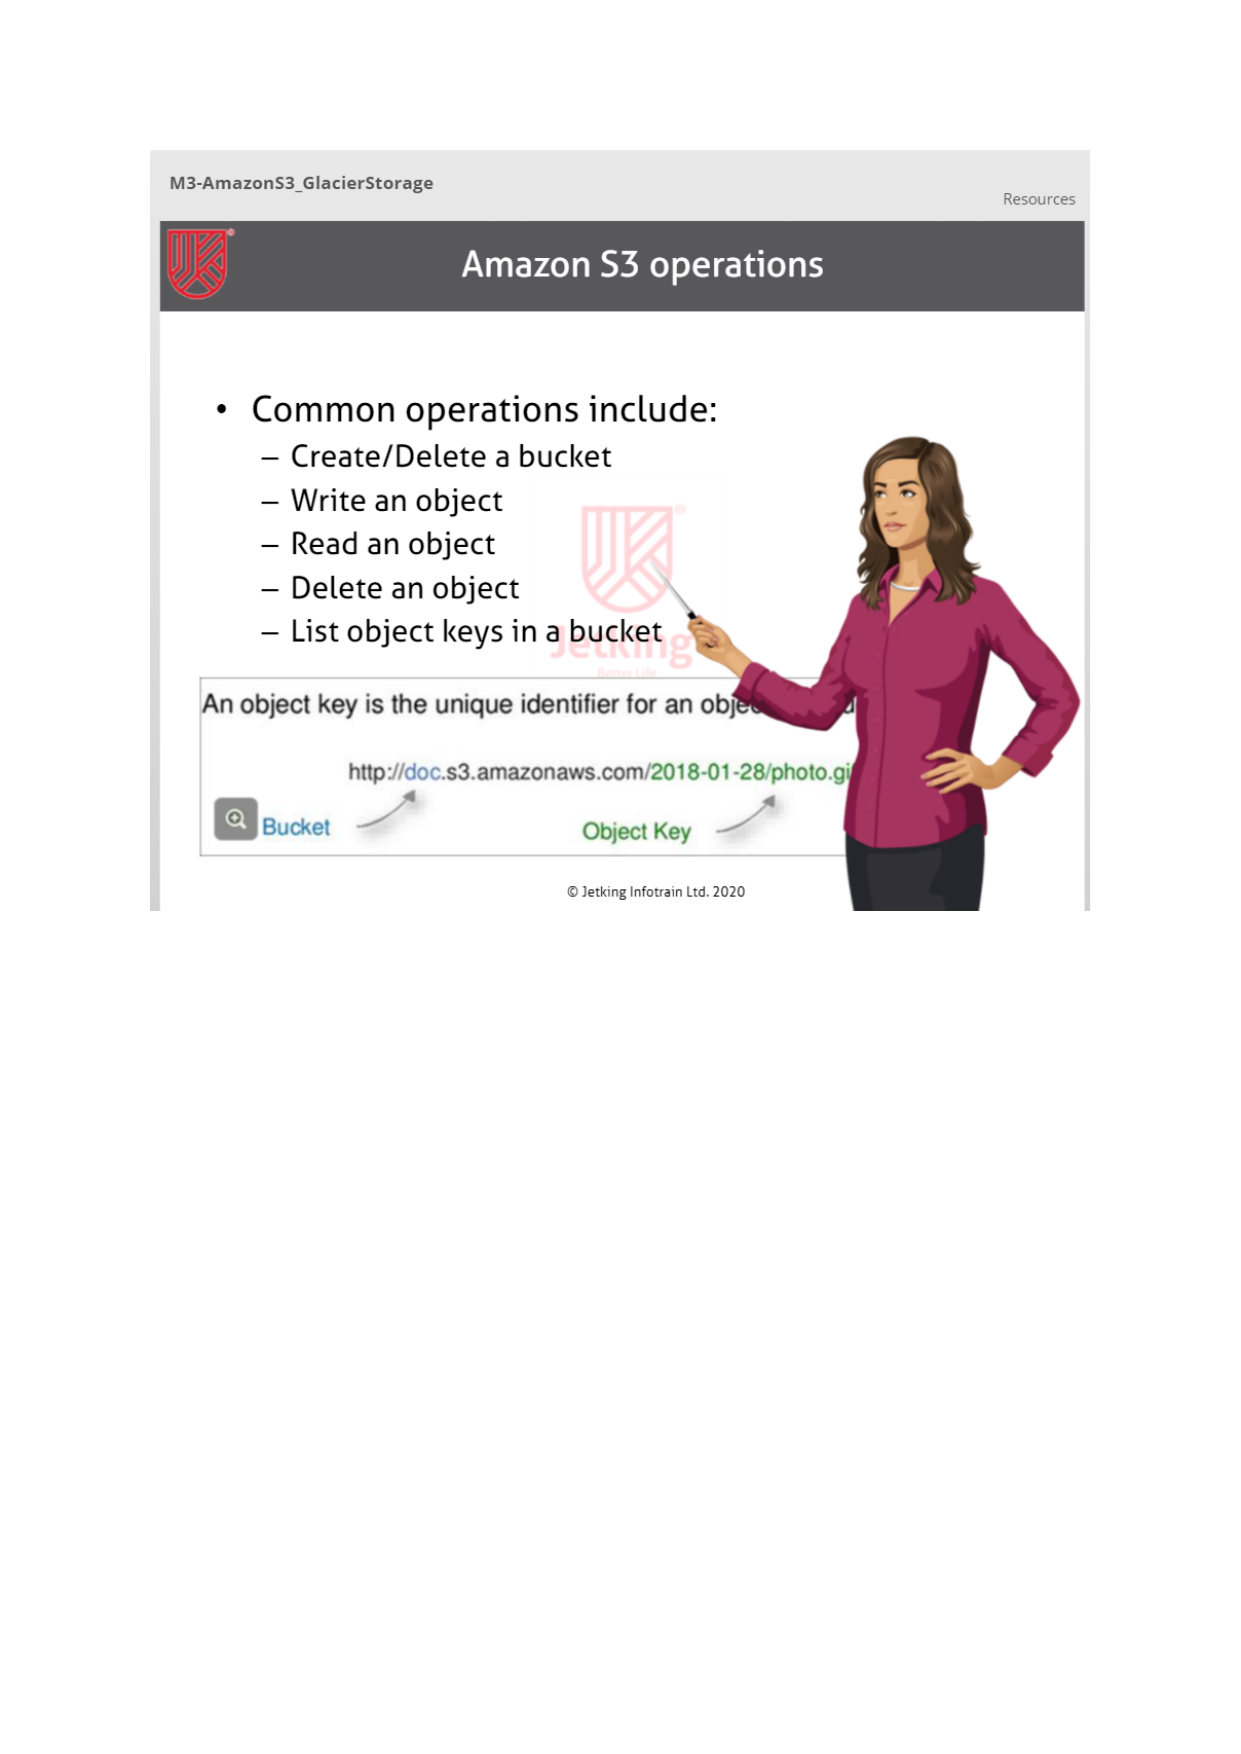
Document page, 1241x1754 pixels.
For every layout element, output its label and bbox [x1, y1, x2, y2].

picture [150, 150, 1091, 911]
